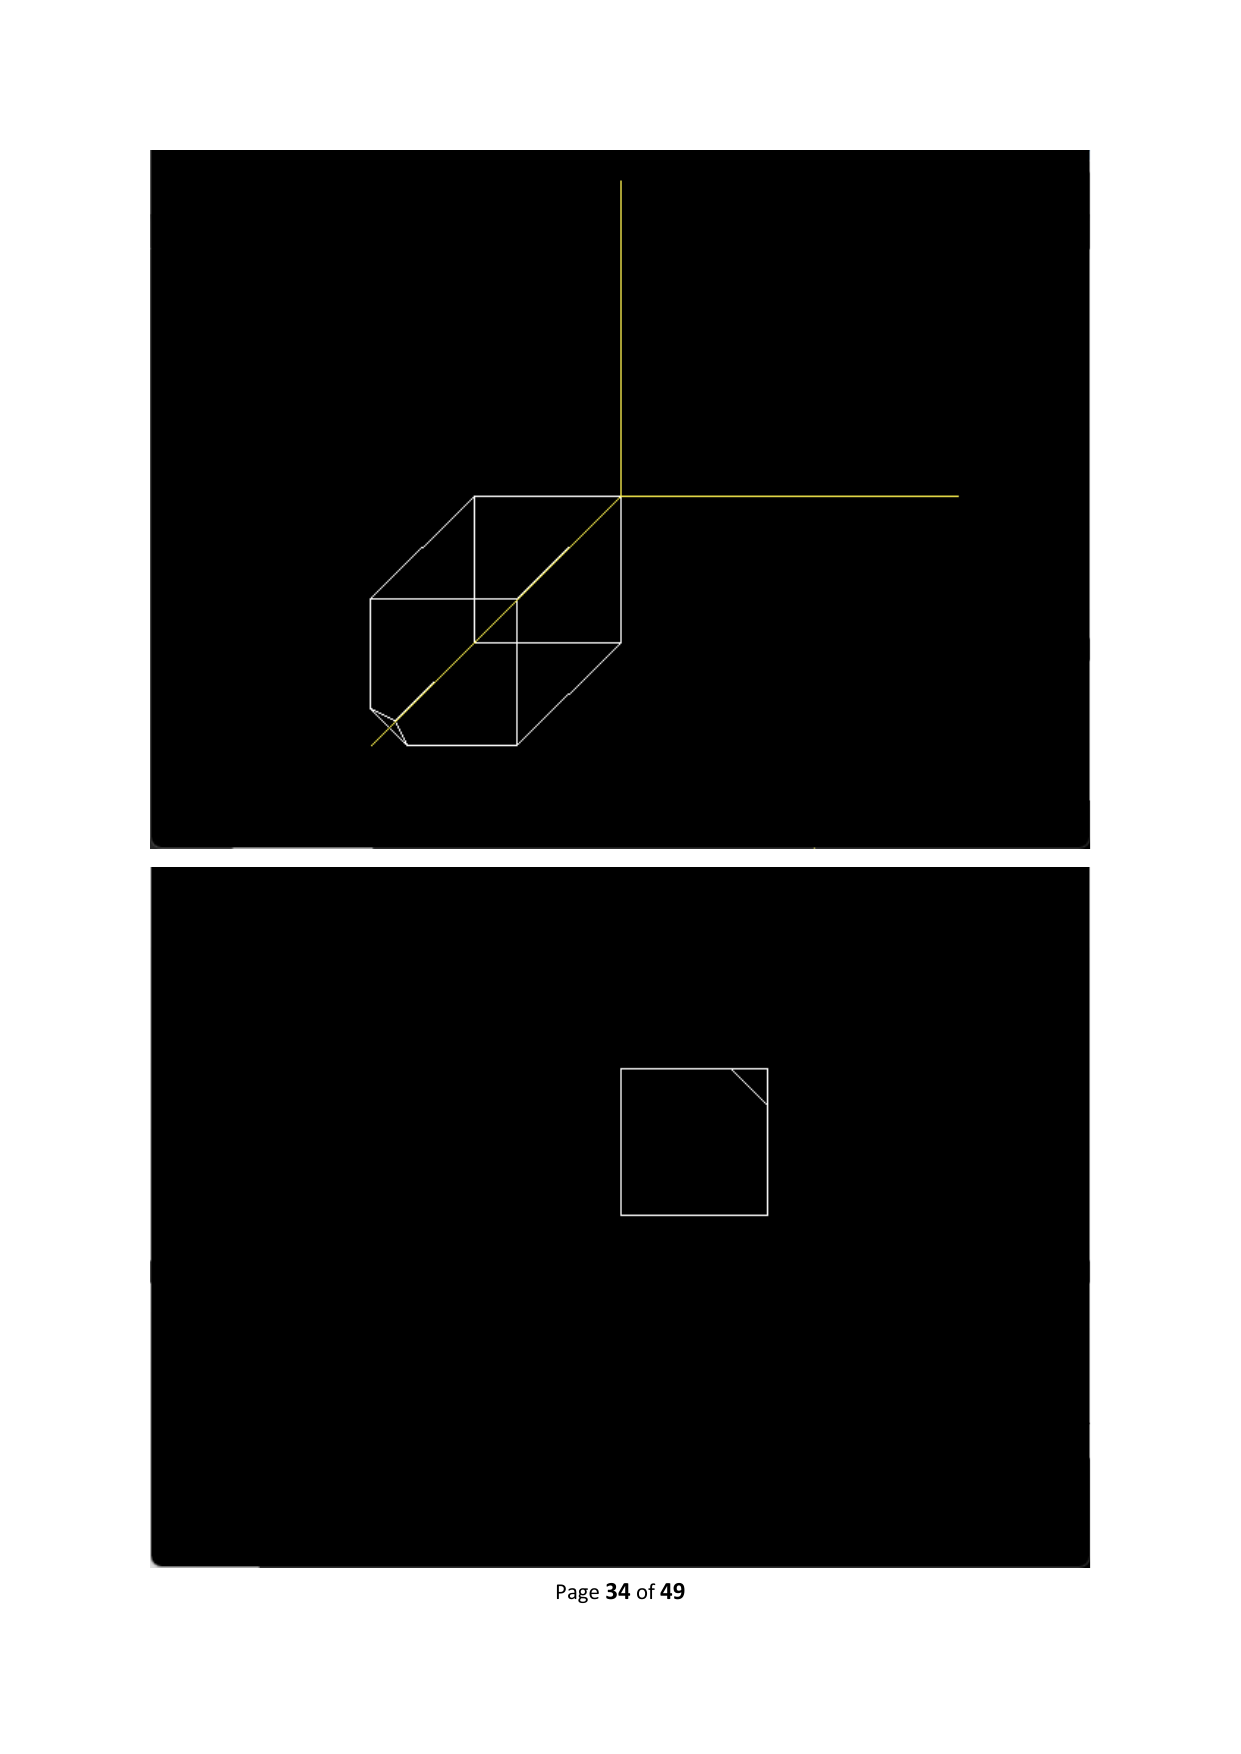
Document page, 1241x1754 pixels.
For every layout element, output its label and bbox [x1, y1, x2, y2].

picture [150, 867, 1091, 1568]
picture [150, 150, 1091, 849]
